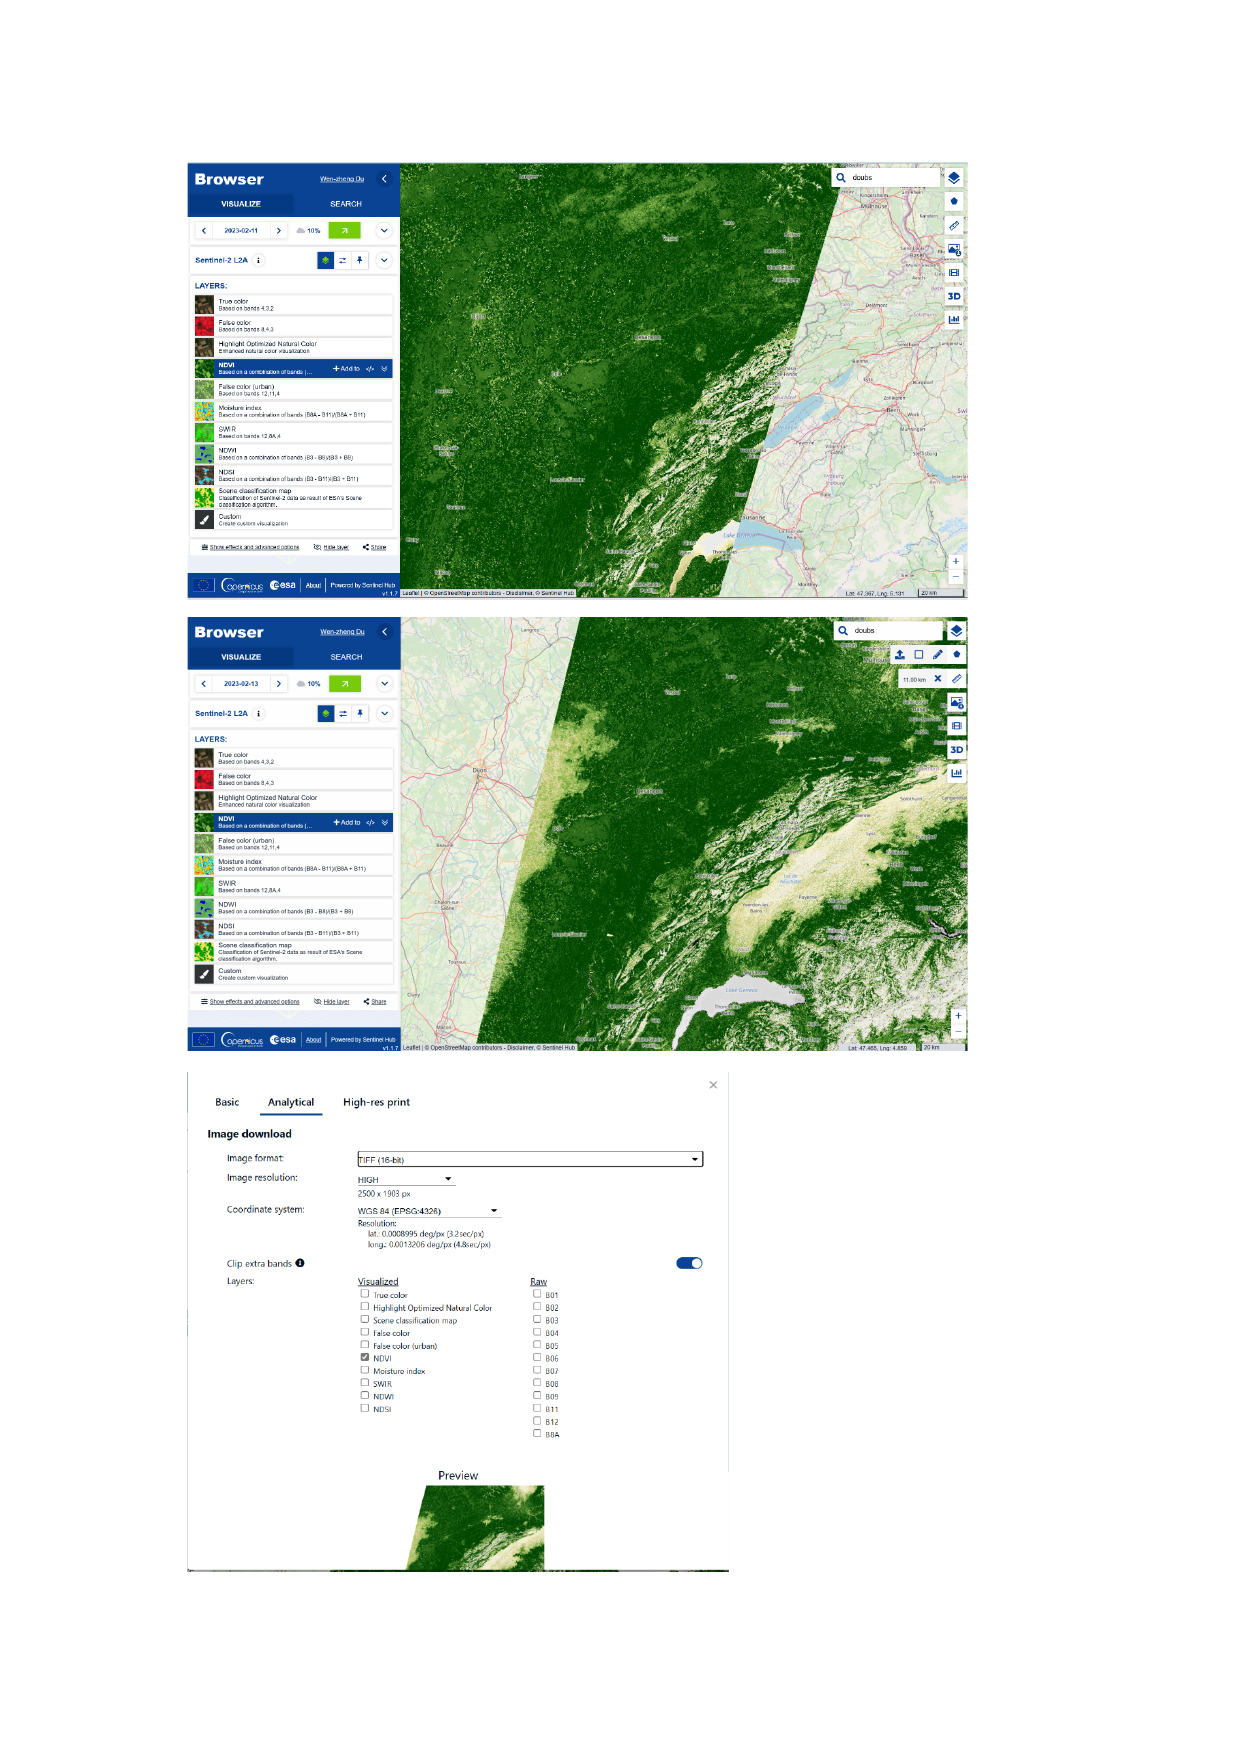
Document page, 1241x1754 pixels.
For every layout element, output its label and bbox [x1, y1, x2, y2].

picture [187, 617, 968, 1051]
picture [187, 1072, 729, 1572]
picture [187, 162, 968, 600]
